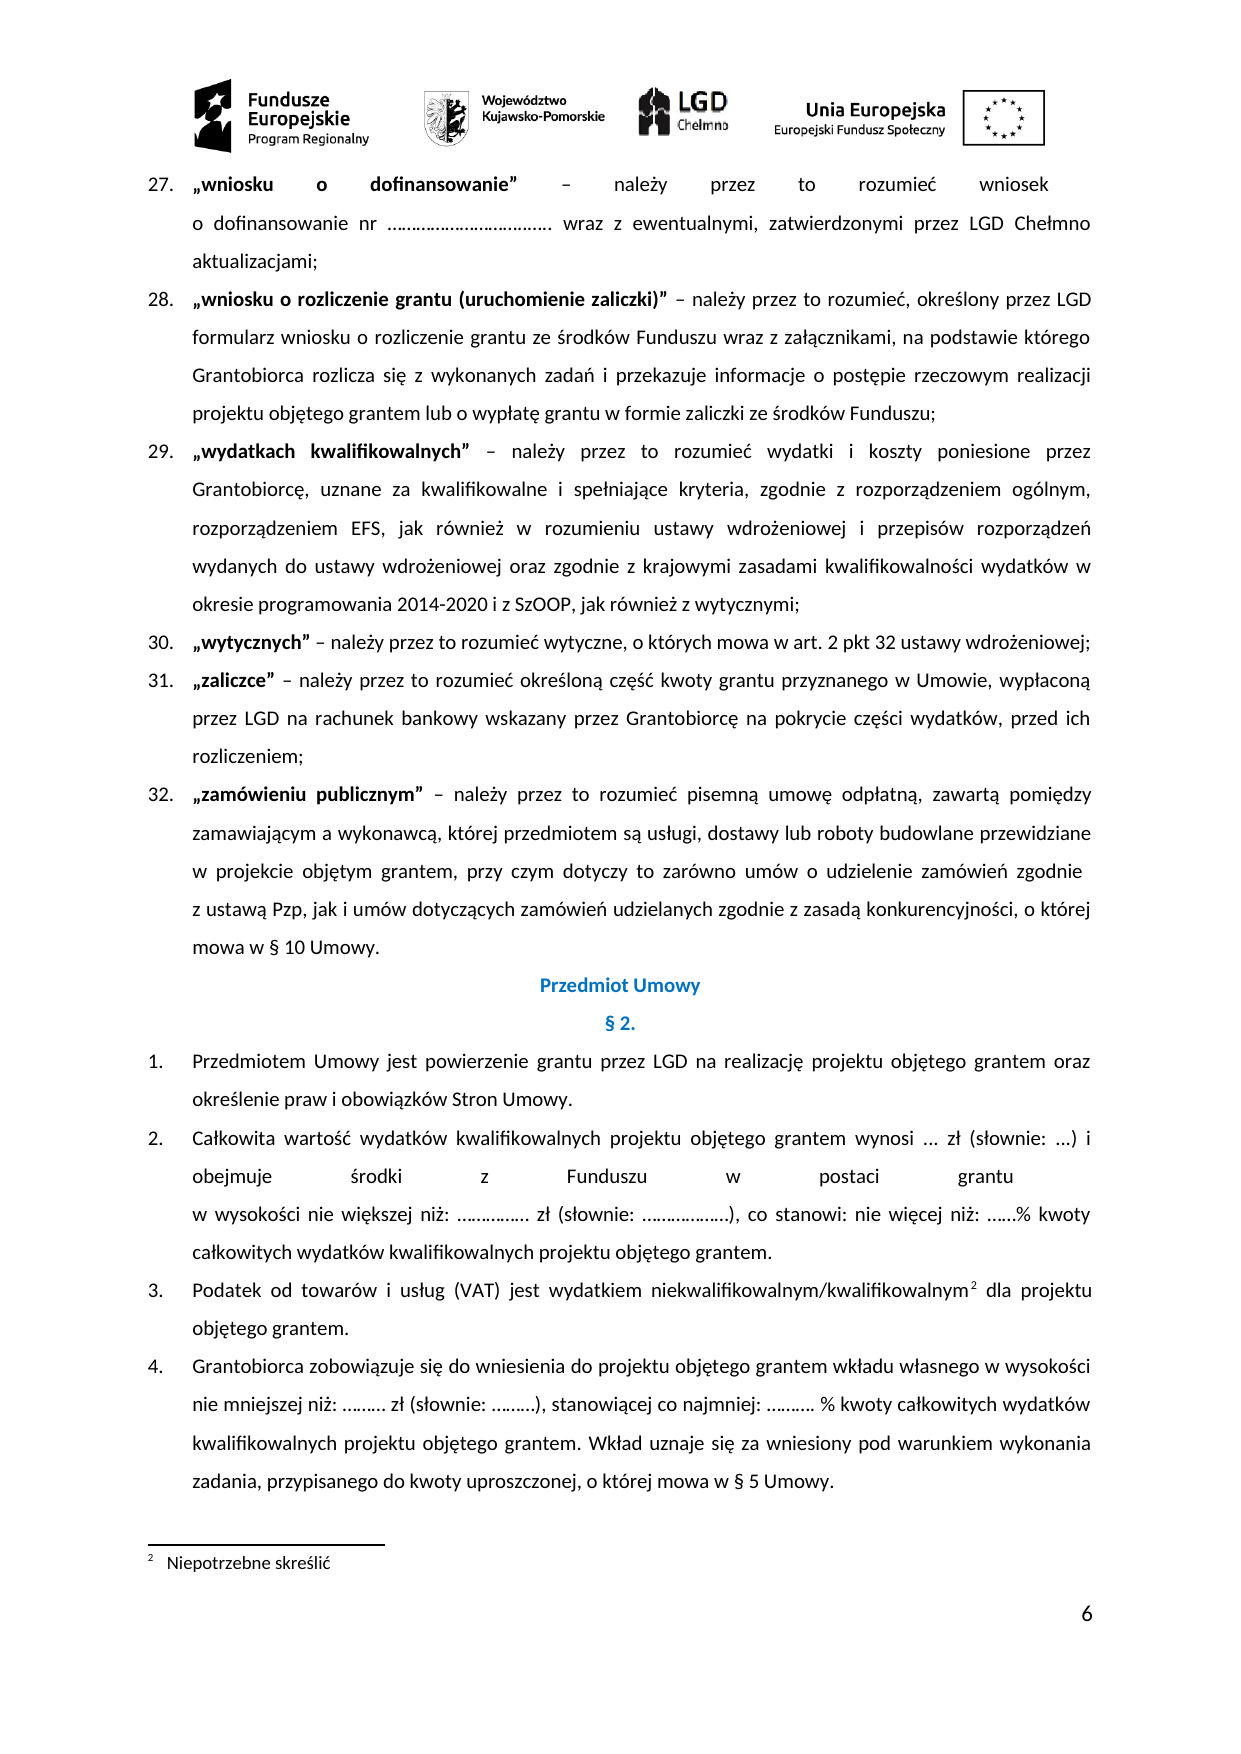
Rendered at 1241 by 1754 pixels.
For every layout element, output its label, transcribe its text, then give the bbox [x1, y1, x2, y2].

list Podatek od towarów i usług (VAT) jest wydatkiem niekwalifikowalnym/kwalifikowalnym dla projektu objętego grantem. [148, 1277, 1092, 1341]
list „wydatkach kwalifikowalnych” – należy przez to rozumieć wydatki i koszty poniesione przez Grantobiorcę, uznane za kwalifikowalne i spełniające kryteria, zgodnie z rozporządzeniem ogólnym, rozporządzeniem EFS, jak również w rozumieniu ustawy wdrożeniowej i przepisów rozporządzeń wydanych do ustawy wdrożeniowej oraz zgodnie z krajowymi zasadami kwalifikowalności wydatków w okresie programowania 2014-2020 i z SzOOP, jak również z wytycznymi; [148, 438, 1092, 616]
list „wniosku o rozliczenie grantu (uruchomienie zaliczki)” – należy przez to rozumieć, określony przez LGD formularz wniosku o rozliczenie grantu ze środków Funduszu wraz z załącznikami, na podstawie którego Grantobiorca rozlicza się z wykonanych zadań i przekazuje informacje o postępie rzeczowym realizacji projektu objętego grantem lub o wypłatę grantu w formie zaliczki ze środków Funduszu; [148, 286, 1092, 426]
text Przedmiot Umowy [148, 972, 1092, 998]
text § 2. [148, 1010, 1092, 1036]
list „zamówieniu publicznym” – należy przez to rozumieć pisemną umowę odpłatną, zawartą pomiędzy zamawiającym a wykonawcą, której przedmiotem są usługi, dostawy lub roboty budowlane przewidziane w projekcie objętym grantem, przy czym dotyczy to zarówno umów o udzielenie zamówień zgodnie z ustawą Pzp, jak i umów dotyczących zamówień udzielanych zgodnie z zasadą konkurencyjności, o której mowa w § 10 Umowy. [148, 782, 1092, 959]
list Przedmiotem Umowy jest powierzenie grantu przez LGD na realizację projektu objętego grantem oraz określenie praw i obowiązków Stron Umowy. [148, 1048, 1092, 1112]
list Grantobiorca zobowiązuje się do wniesienia do projektu objętego grantem wkładu własnego w wysokości nie mniejszej niż: ……… zł (słownie: ………), stanowiącej co najmniej: ………. % kwoty całkowitych wydatków kwalifikowalnych projektu objętego grantem. Wkład uznaje się za wniesiony pod warunkiem wykonania zadania, przypisanego do kwoty uproszczonej, o której mowa w § 5 Umowy. [148, 1353, 1092, 1493]
list „wytycznych” – należy przez to rozumieć wytyczne, o których mowa w art. 2 pkt 32 ustawy wdrożeniowej; [148, 629, 1092, 654]
list „zaliczce” – należy przez to rozumieć określoną część kwoty grantu przyznanego w Umowie, wypłaconą przez LGD na rachunek bankowy wskazany przez Grantobiorcę na pokrycie części wydatków, przed ich rozliczeniem; [148, 667, 1092, 769]
list Całkowita wartość wydatków kwalifikowalnych projektu objętego grantem wynosi ... zł (słownie: ...) i obejmuje środki z Funduszu w postaci grantu w wysokości nie większej niż: …………… zł (słownie: ………………), co stanowi: nie więcej niż: ……% kwoty całkowitych wydatków kwalifikowalnych projektu objętego grantem. [148, 1125, 1092, 1264]
picture [176, 60, 1064, 172]
list „wniosku o dofinansowanie” – należy przez to rozumieć wniosek o dofinansowanie nr ………………………..….. wraz z ewentualnymi, zatwierdzonymi przez LGD Chełmno aktualizacjami; [148, 172, 1092, 273]
